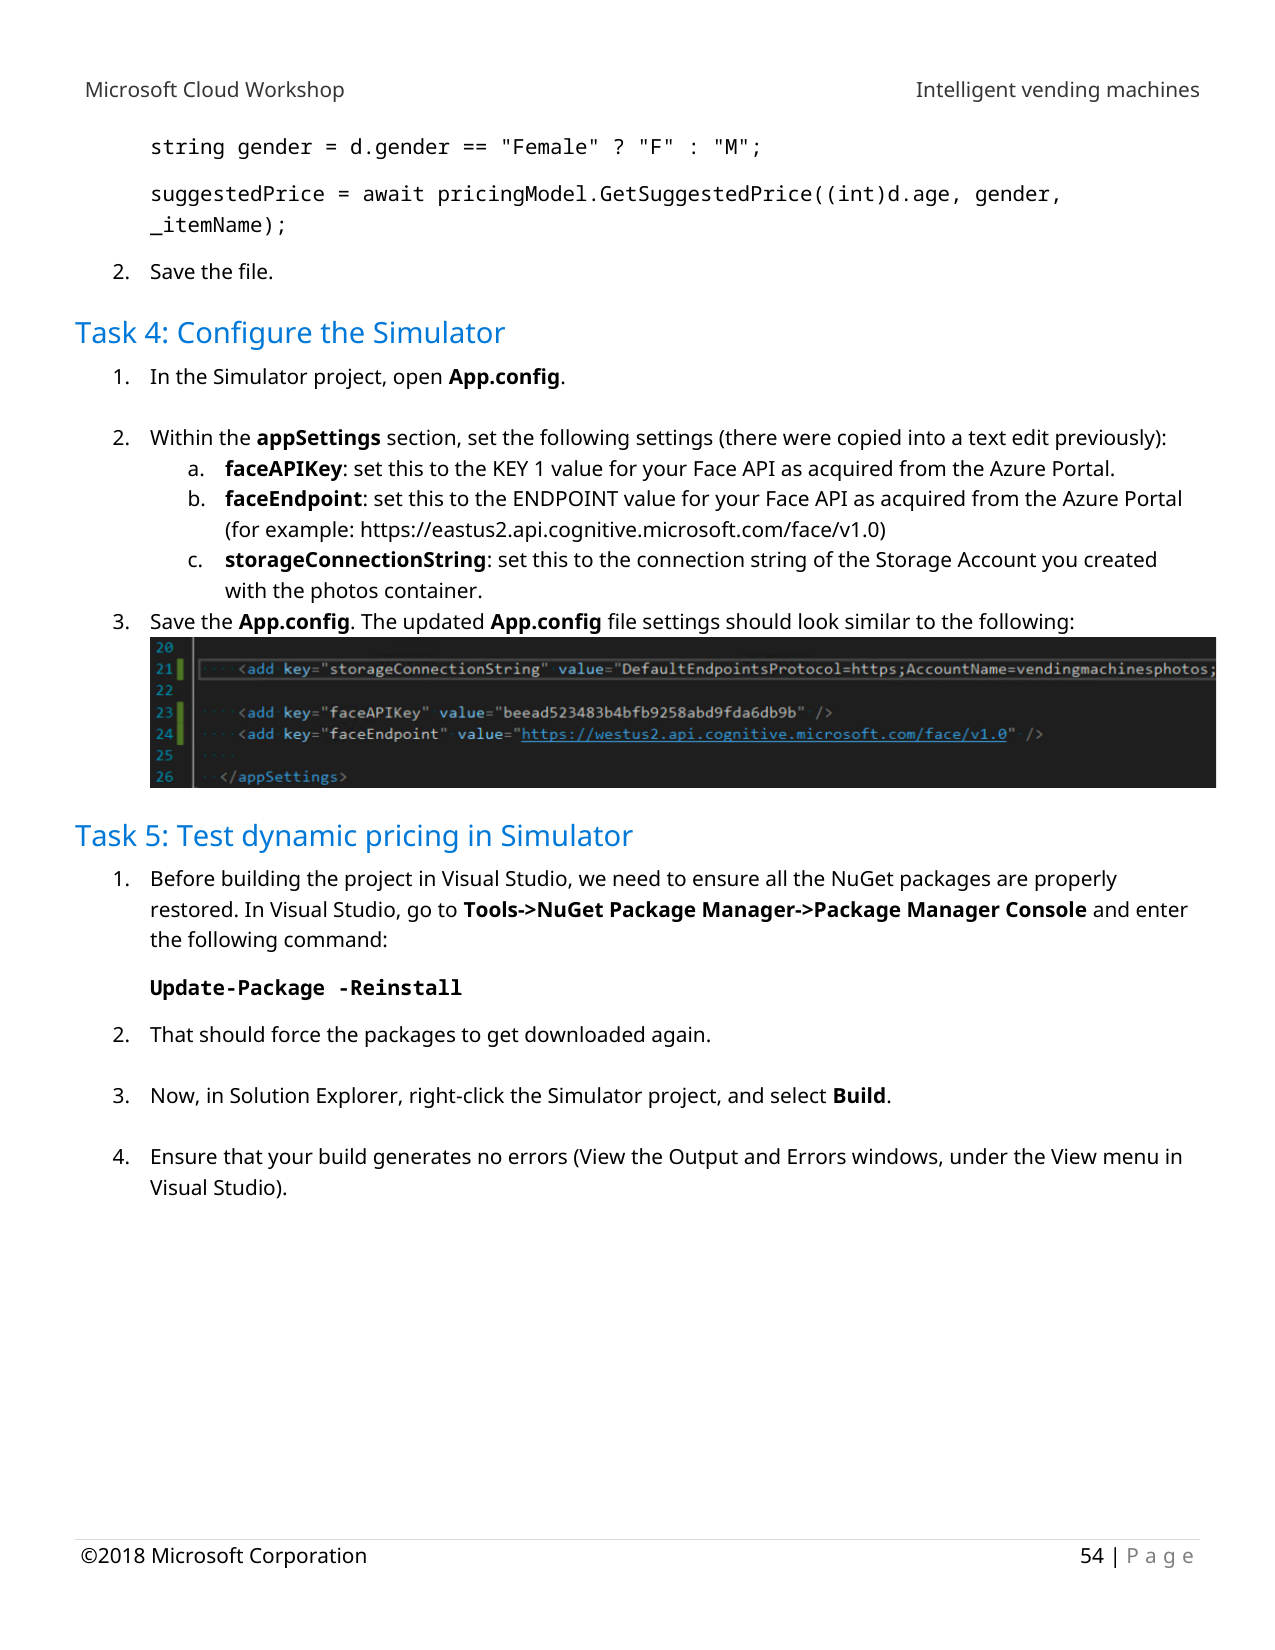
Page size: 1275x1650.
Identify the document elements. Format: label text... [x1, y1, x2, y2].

list storageConnectionString: set this to the connection string of the Storage Account you created with the photos container. [187, 546, 1200, 604]
list Within the appSettings section, set the following settings (there were copied into a text edit previously): [112, 423, 1200, 451]
list Before building the project in Visual Studio, we need to ensure all the NuGet packages are properly restored. In Visual Studio, go to Tools->NuGet Package Manager->Package Manager Console and enter the following command: [112, 864, 1200, 954]
list faceAPIKey: set this to the KEY 1 value for your Face API as acquired from the Azure Portal. [187, 454, 1200, 482]
list Now, in Solution Explorer, right-click the Simulator project, and select Build. [112, 1081, 1200, 1110]
subtitle Task 4: Configure the Simulator [75, 313, 1200, 352]
list In the Simulator project, open App.config. [112, 362, 1200, 390]
picture [150, 637, 1217, 788]
text Update-Package -Reinstall [150, 973, 1200, 1001]
list faceEndpoint: set this to the ENDPOINT value for your Face API as acquired from the Azure Portal (for example: https://eastus2.api.cognitive.microsoft.com/face/v1.0) [187, 484, 1200, 543]
list Ensure that your build generates no errors (View the Output and Errors windows, under the View menu in Visual Studio). [112, 1142, 1200, 1202]
list That should force the packages to get downloaded again. [112, 1020, 1200, 1048]
list Save the file. [112, 257, 1200, 286]
text string gender = d.gender == "Female" ? "F" : "M"; [150, 132, 1200, 160]
text suggestedPrice = await pricingModel.GetSuggestedPrice((int)d.age, gender, _itemName); [150, 179, 1200, 238]
subtitle Task 5: Test dynamic pricing in Simulator [75, 815, 1200, 855]
